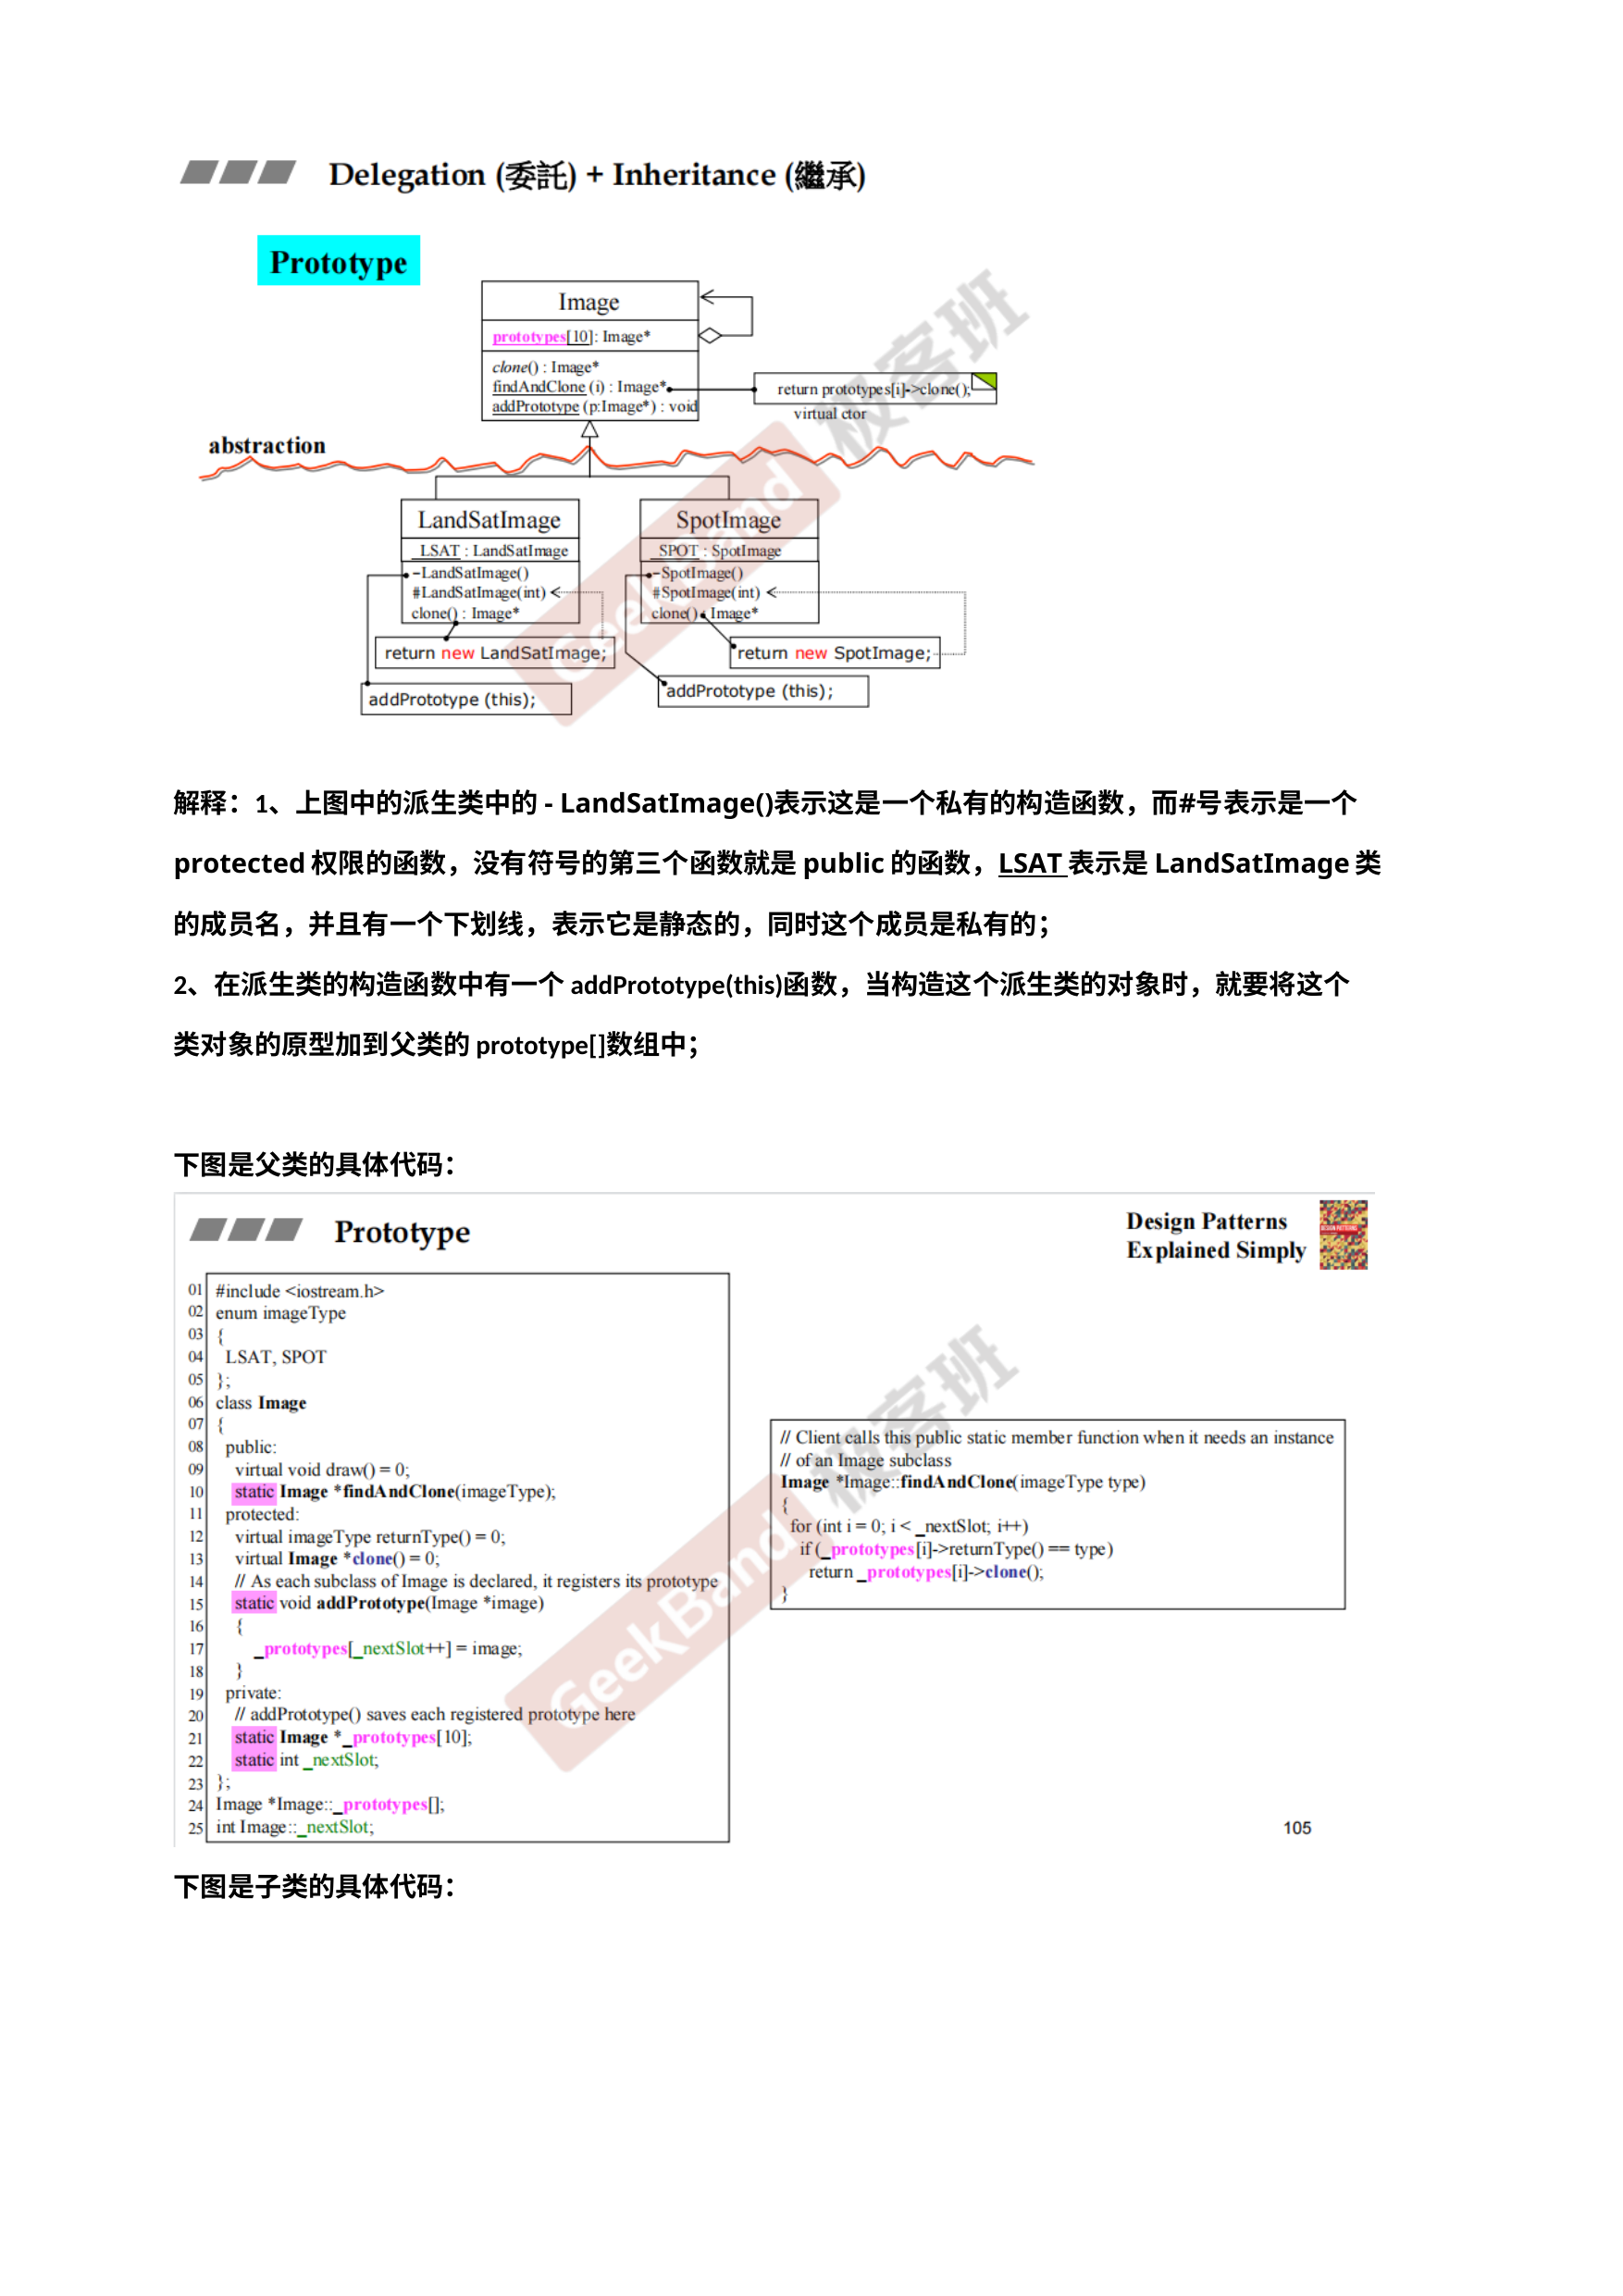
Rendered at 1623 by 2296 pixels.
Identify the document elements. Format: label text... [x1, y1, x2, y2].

text 类对象的原型加到父类的prototype[]数组中； [173, 1012, 1449, 1073]
text 下图是子类的具体代码： [173, 1855, 1449, 1915]
text 解释：1、上图中的派生类中的 - LandSatImage()表示这是一个私有的构造函数，而#号表示是一个protected权限的函数，没有符号的第三个函数就是public的函数，LSAT表示是LandSatImage类 [173, 772, 1449, 892]
text 下图是父类的具体代码： [173, 1133, 1449, 1193]
picture [173, 140, 1082, 746]
text 的成员名，并且有一个下划线，表示它是静态的，同时这个成员是私有的； [173, 892, 1449, 952]
picture [173, 1192, 1375, 1847]
text 2、在派生类的构造函数中有一个addPrototype(this)函数，当构造这个派生类的对象时，就要将这个 [173, 952, 1449, 1012]
